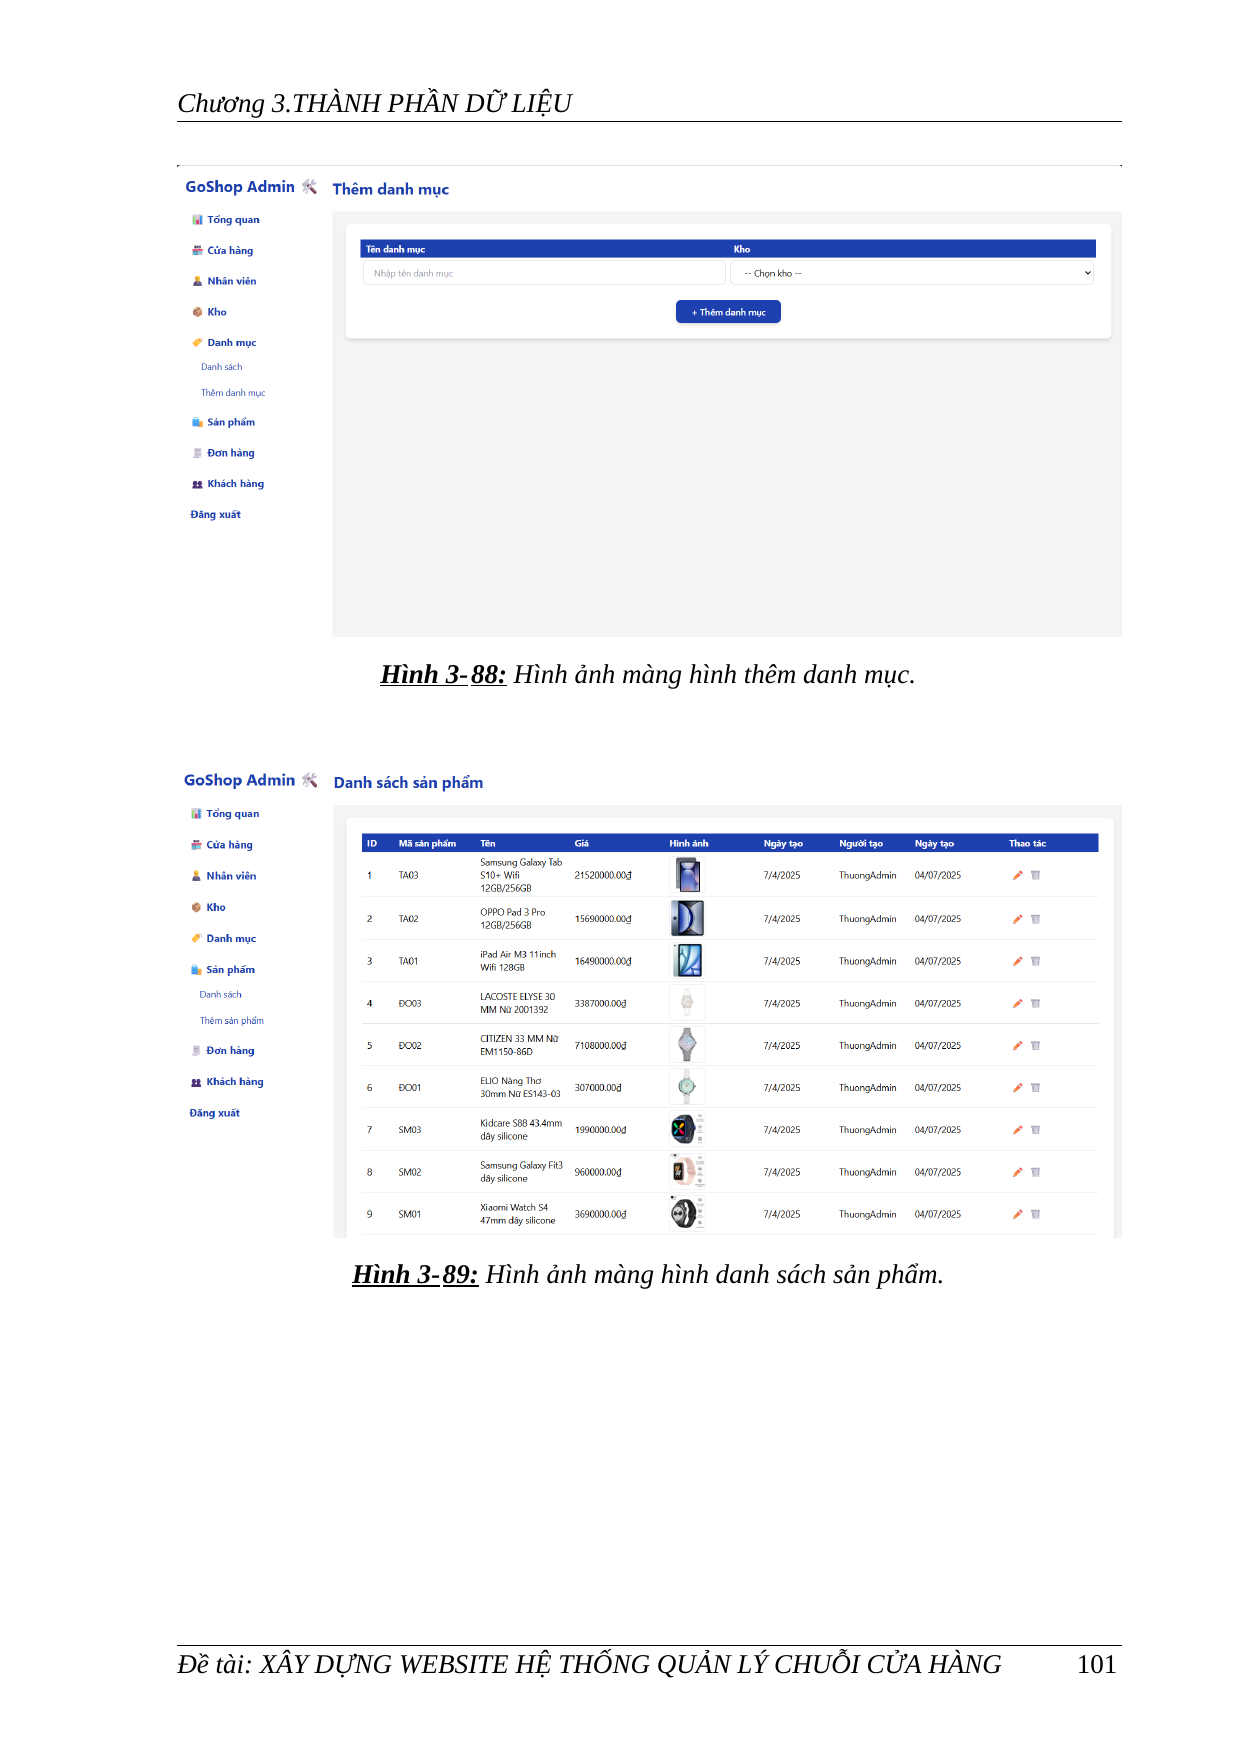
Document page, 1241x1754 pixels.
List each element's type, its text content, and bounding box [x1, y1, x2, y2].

picture [177, 165, 1122, 637]
picture [177, 759, 1122, 1238]
